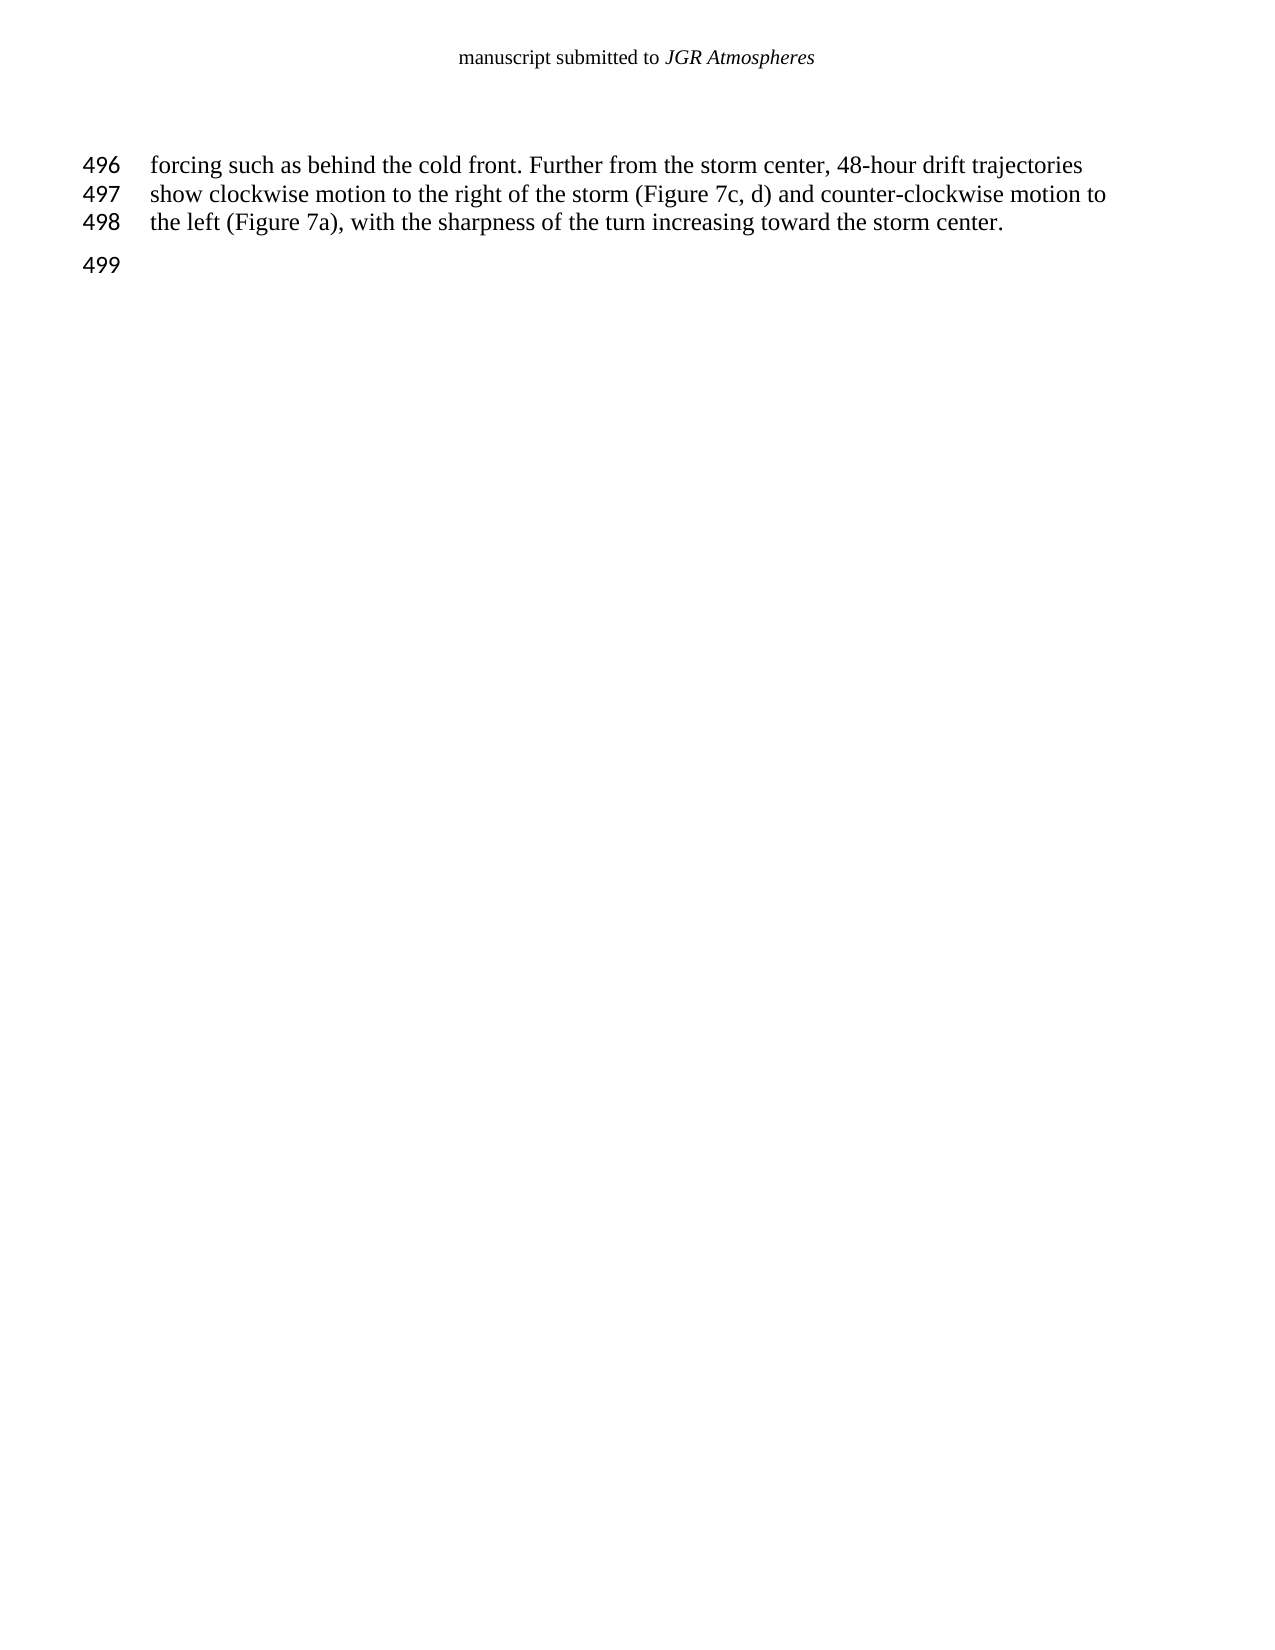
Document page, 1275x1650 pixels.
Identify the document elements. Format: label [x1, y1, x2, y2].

text [150, 150, 1125, 236]
